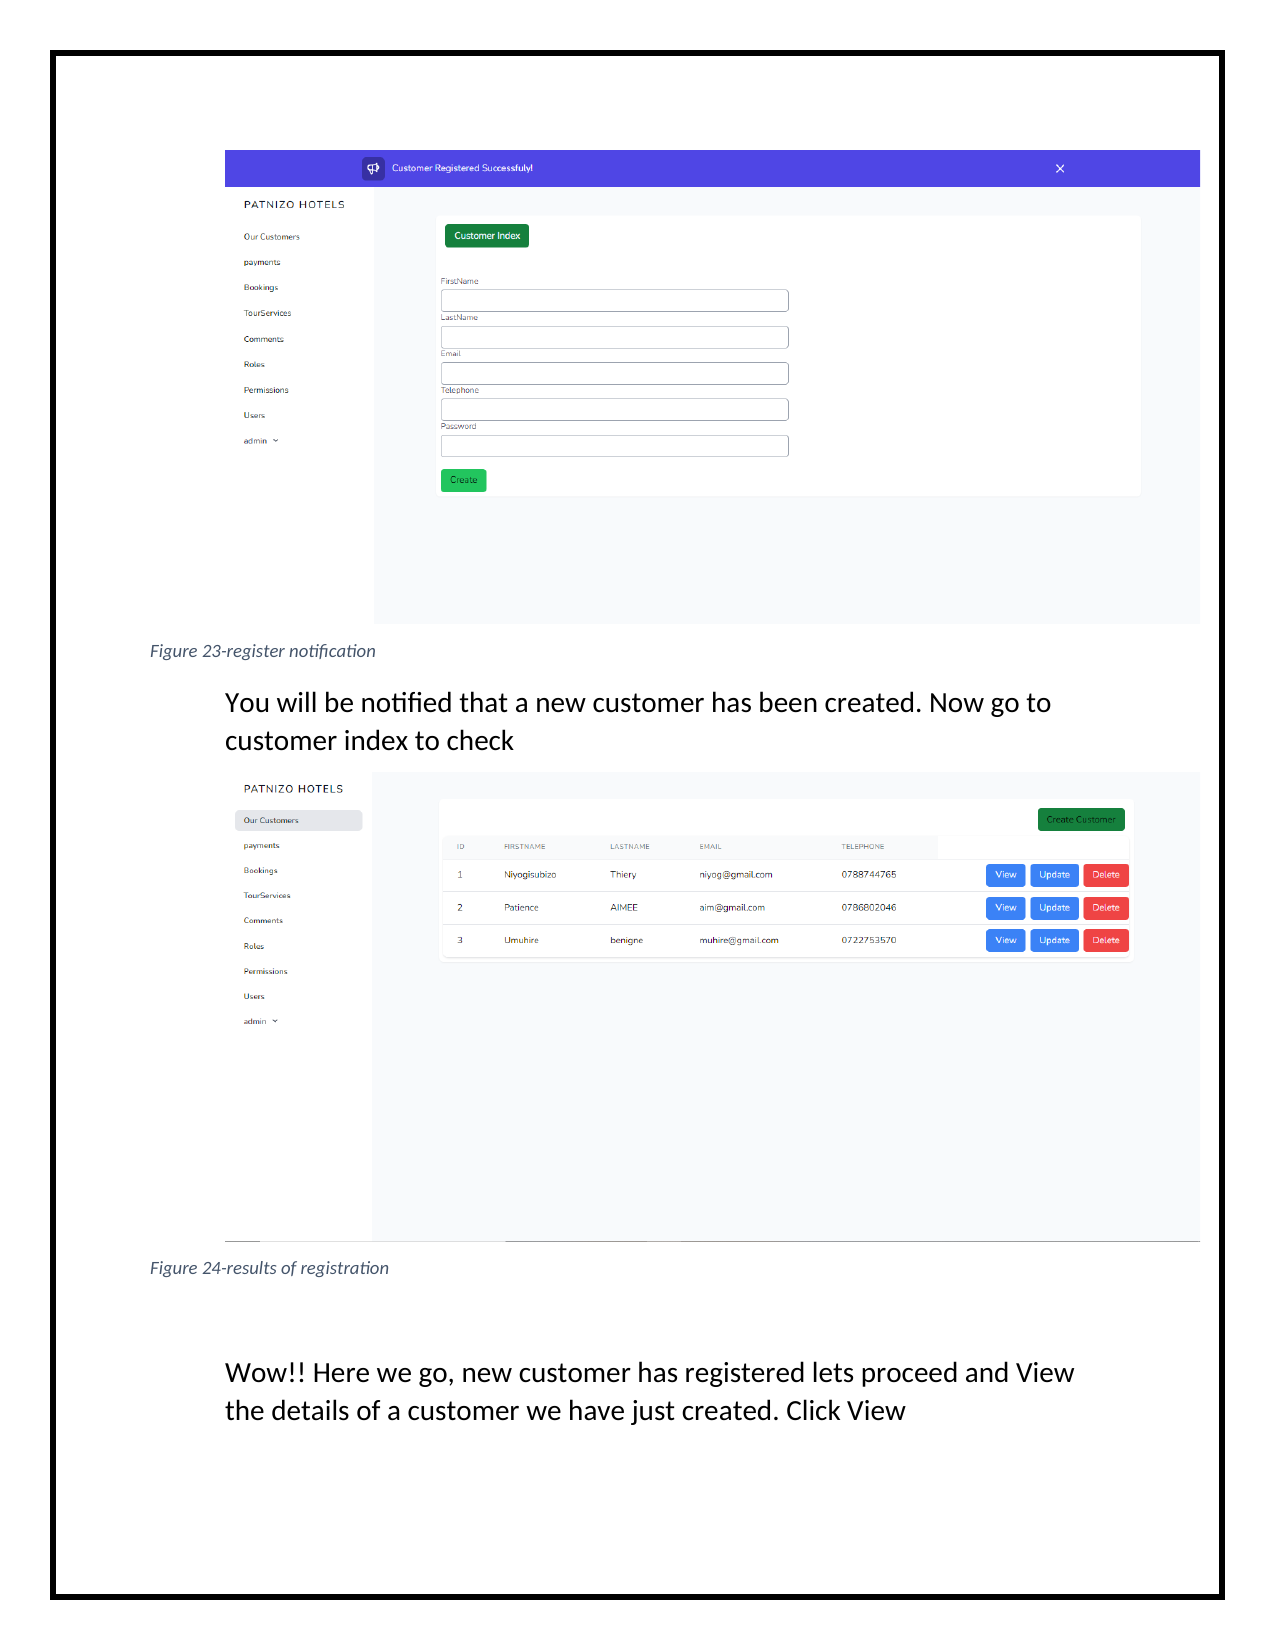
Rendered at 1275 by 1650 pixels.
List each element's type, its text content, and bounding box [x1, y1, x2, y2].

picture [225, 150, 1200, 624]
text Wow!! Here we go, new customer has registered lets proceed and View the details of a customer we have just created. Click View [225, 1353, 1120, 1428]
picture [225, 772, 1200, 1242]
text You will be notified that a new customer has been created. Now go to customer index to check [225, 682, 1120, 757]
text Figure 24-results of registration [150, 1256, 1125, 1279]
text Figure 23-register notification [150, 639, 1125, 662]
